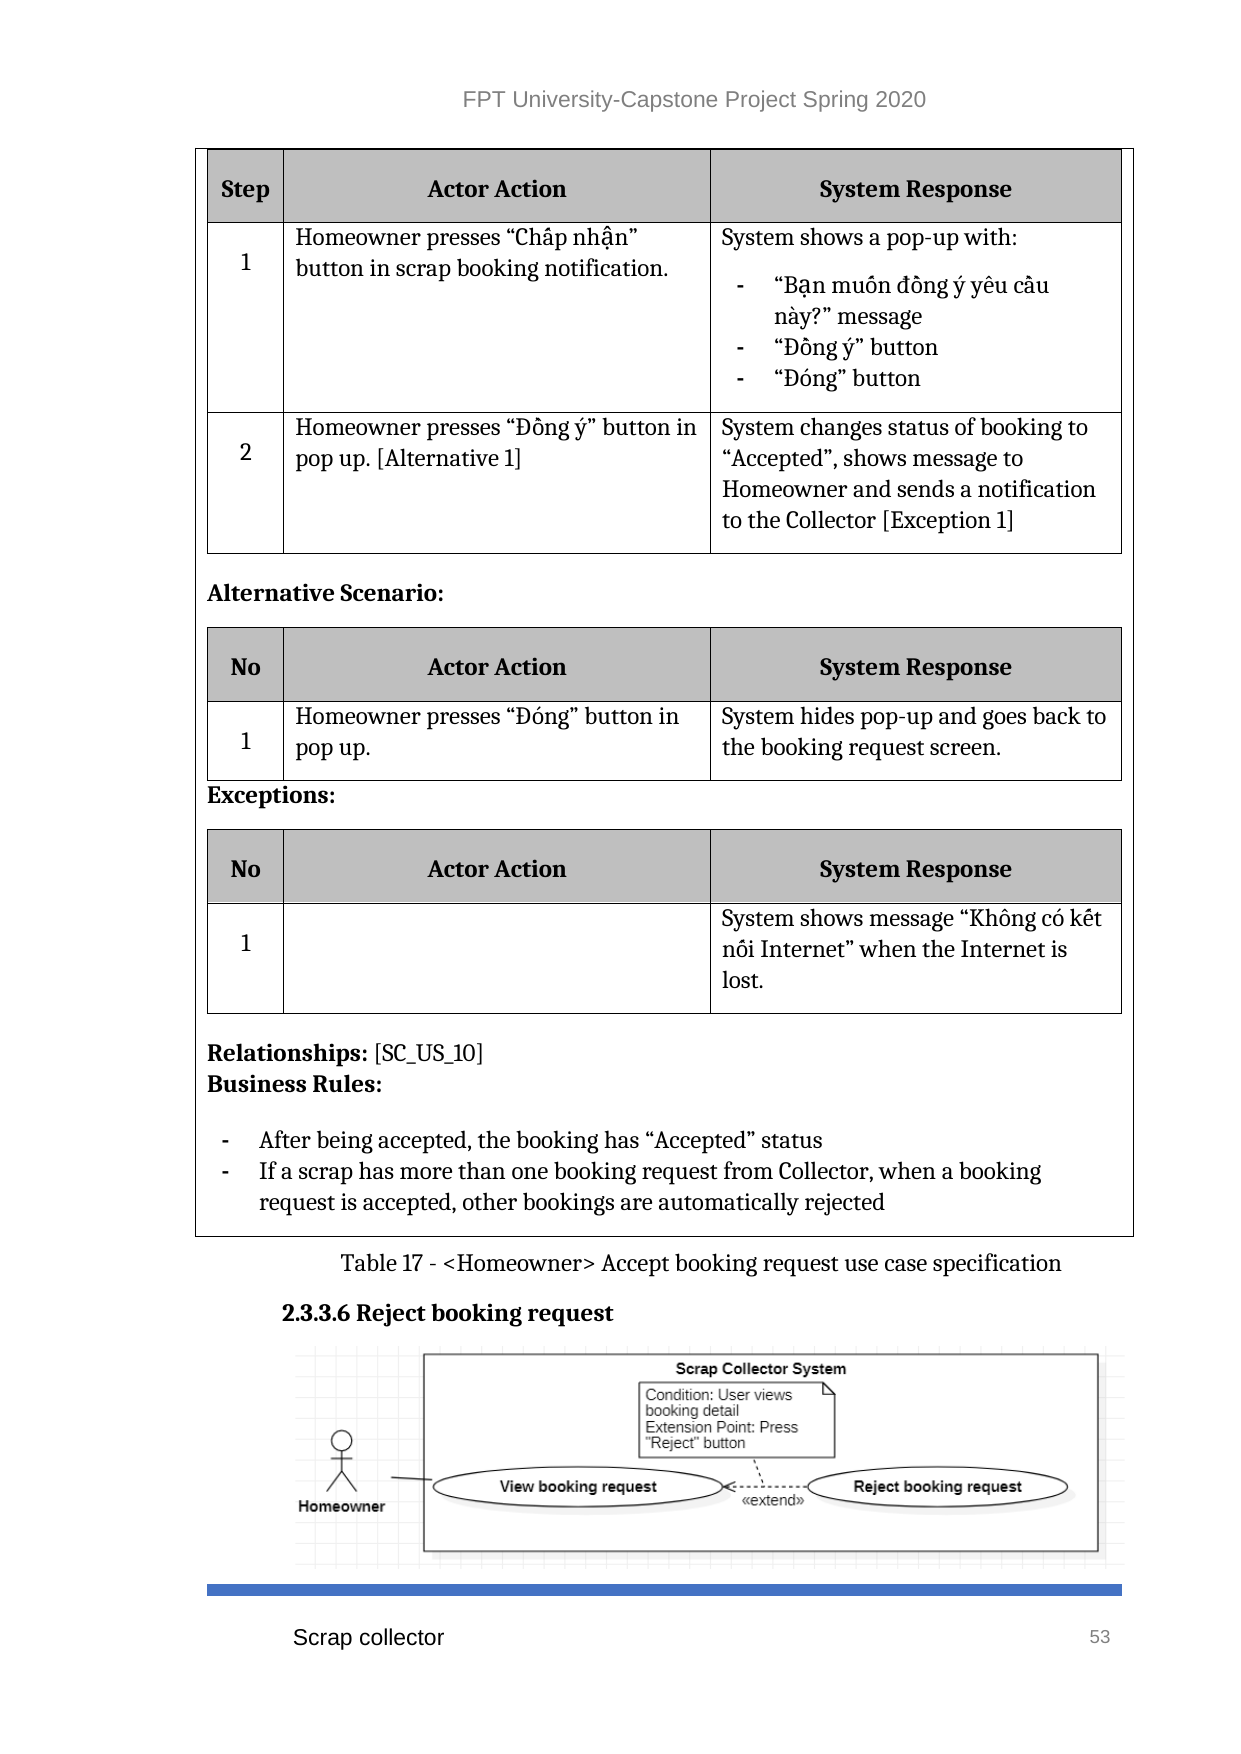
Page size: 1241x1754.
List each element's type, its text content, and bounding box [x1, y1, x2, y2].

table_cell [196, 149, 1133, 1236]
subtitle 2.3.3.6 Reject booking request [282, 1299, 1122, 1328]
picture [295, 1346, 1125, 1569]
